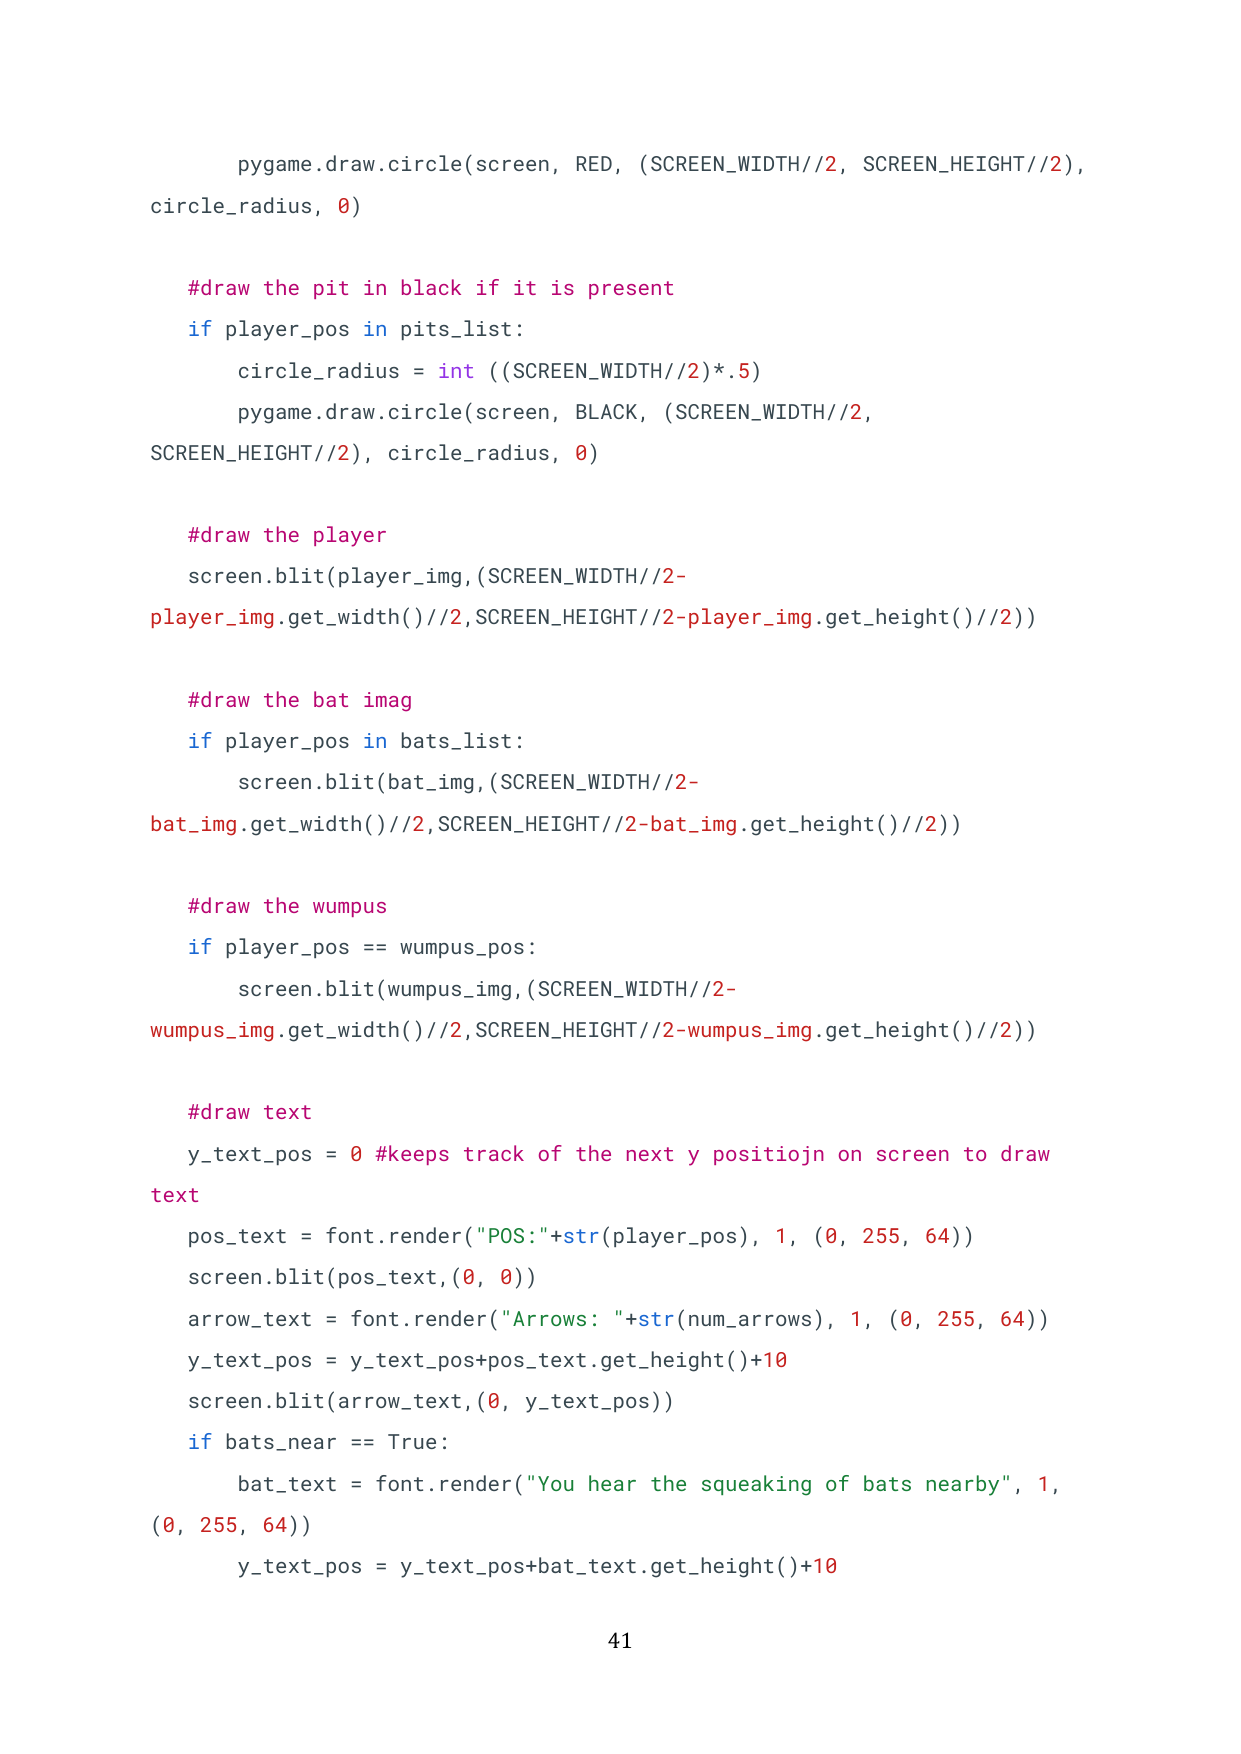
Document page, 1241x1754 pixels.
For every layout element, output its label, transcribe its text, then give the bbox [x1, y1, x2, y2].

text pos_text = font.render("POS:"+str(player_pos), 1, (0, 255, 64)) [150, 1222, 1090, 1249]
text screen.blit(bat_img,(SCREEN_WIDTH//2-bat_img.get_width()//2,SCREEN_HEIGHT//2-bat_img.get_height()//2)) [150, 768, 1090, 837]
text screen.blit(pos_text,(0, 0)) [150, 1263, 1090, 1290]
text if player_pos in pits_list: [150, 315, 1090, 342]
text arrow_text = font.render("Arrows: "+str(num_arrows), 1, (0, 255, 64)) [150, 1304, 1090, 1332]
text circle_radius = int ((SCREEN_WIDTH//2)*.5) [150, 356, 1090, 384]
text #draw the bat imag [150, 685, 1090, 713]
text bat_text = font.render("You hear the squeaking of bats nearby", 1, (0, 255, 64)) [150, 1469, 1090, 1538]
text screen.blit(arrow_text,(0, y_text_pos)) [150, 1387, 1090, 1414]
text if bats_near == True: [150, 1428, 1090, 1455]
text y_text_pos = y_text_pos+bat_text.get_height()+10 [150, 1552, 1090, 1579]
text #draw text [150, 1098, 1090, 1125]
text y_text_pos = y_text_pos+pos_text.get_height()+10 [150, 1345, 1090, 1373]
text pygame.draw.circle(screen, RED, (SCREEN_WIDTH//2, SCREEN_HEIGHT//2), circle_radius, 0) [150, 150, 1090, 219]
text if player_pos in bats_list: [150, 727, 1090, 754]
text screen.blit(player_img,(SCREEN_WIDTH//2-player_img.get_width()//2,SCREEN_HEIGHT//2-player_img.get_height()//2)) [150, 562, 1090, 630]
text y_text_pos = 0 #keeps track of the next y positiojn on screen to draw text [150, 1139, 1090, 1208]
text #draw the pit in black if it is present [150, 274, 1090, 301]
text #draw the wumpus [150, 892, 1090, 919]
text pygame.draw.circle(screen, BLACK, (SCREEN_WIDTH//2, SCREEN_HEIGHT//2), circle_radius, 0) [150, 397, 1090, 466]
text screen.blit(wumpus_img,(SCREEN_WIDTH//2-wumpus_img.get_width()//2,SCREEN_HEIGHT//2-wumpus_img.get_height()//2)) [150, 974, 1090, 1043]
text #draw the player [150, 520, 1090, 548]
text if player_pos == wumpus_pos: [150, 933, 1090, 960]
